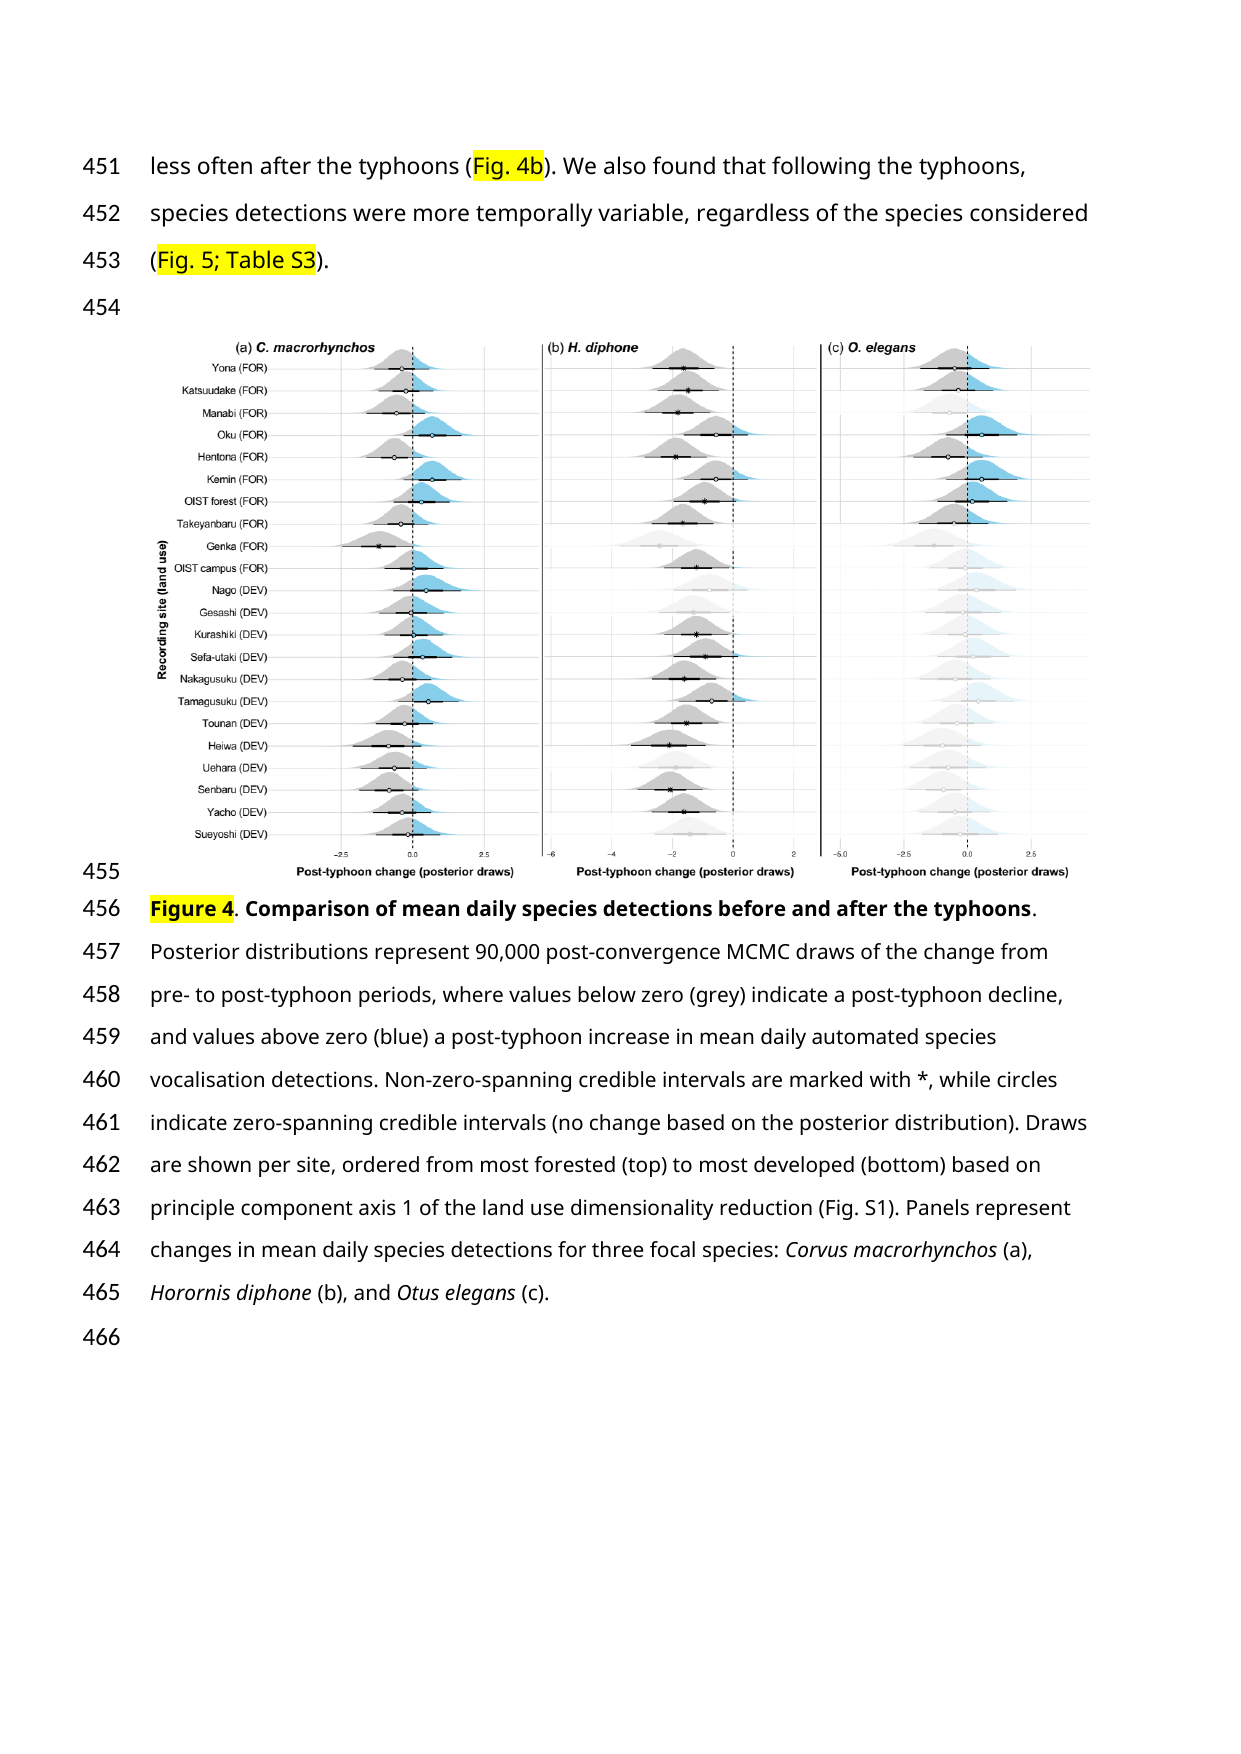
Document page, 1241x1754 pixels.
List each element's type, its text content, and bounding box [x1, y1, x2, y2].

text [150, 150, 1090, 275]
text Figure 4. Comparison of mean daily species detections before and after the typhoons. Posterior distributions represent 90,000 post-convergence MCMC draws of the change from pre- to post-typhoon periods, where values below zero (grey) indicate a post-typhoon decline, and values above zero (blue) a post-typhoon increase in mean daily automated species vocalisation detections. Non-zero-spanning credible intervals are marked with *, while circles indicate zero-spanning credible intervals (no change based on the posterior distribution). Draws are shown per site, ordered from most forested (top) to most developed (bottom) based on principle component axis 1 of the land use dimensionality reduction (Fig. S1). Panels represent changes in mean daily species detections for three focal species: Corvus macrorhynchos (a), Horornis diphone (b), and Otus elegans (c). [150, 894, 1090, 1306]
